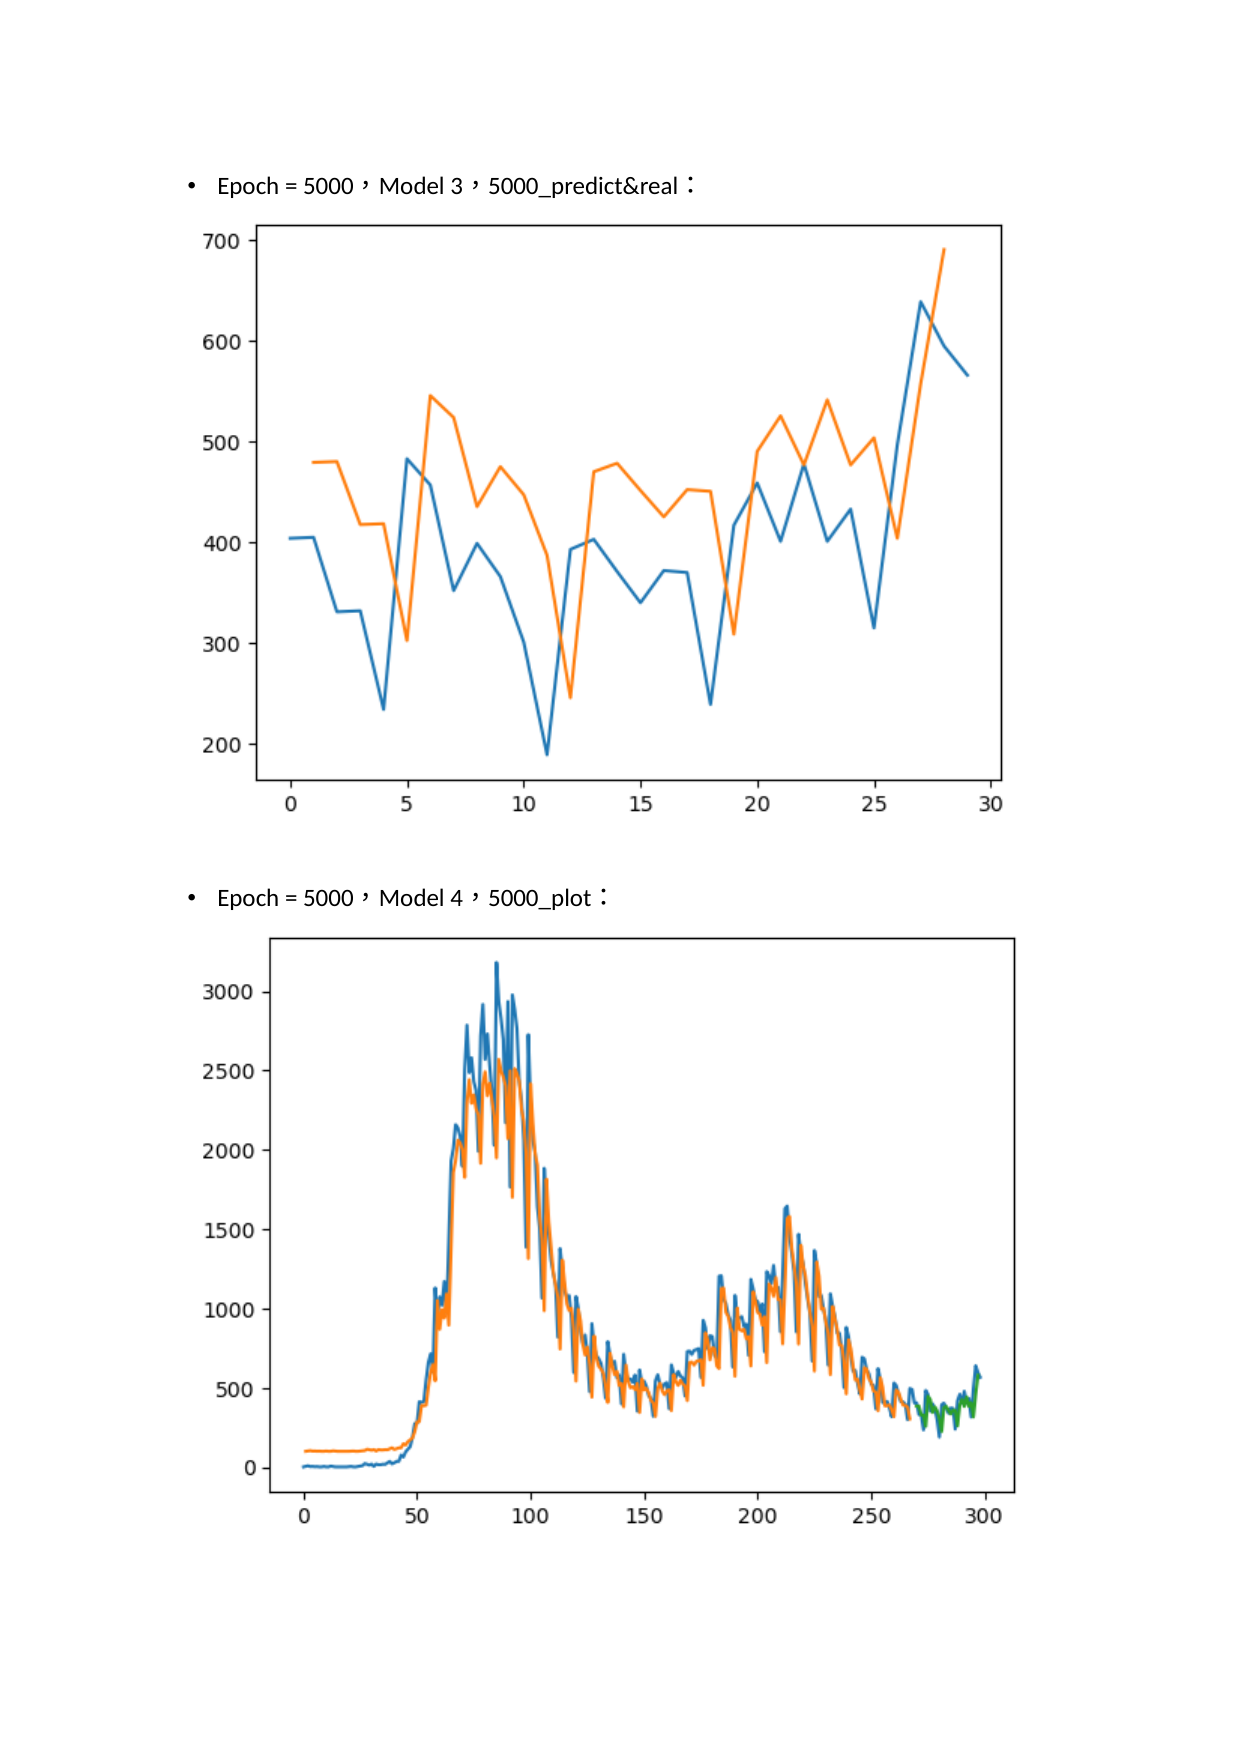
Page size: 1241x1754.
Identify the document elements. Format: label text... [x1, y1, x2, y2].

picture [187, 923, 1029, 1543]
list Epoch = 5000，Model 3，5000_predict&real： [187, 164, 1053, 202]
list Epoch = 5000，Model 4，5000_plot： [187, 877, 1053, 914]
picture [187, 211, 1019, 831]
